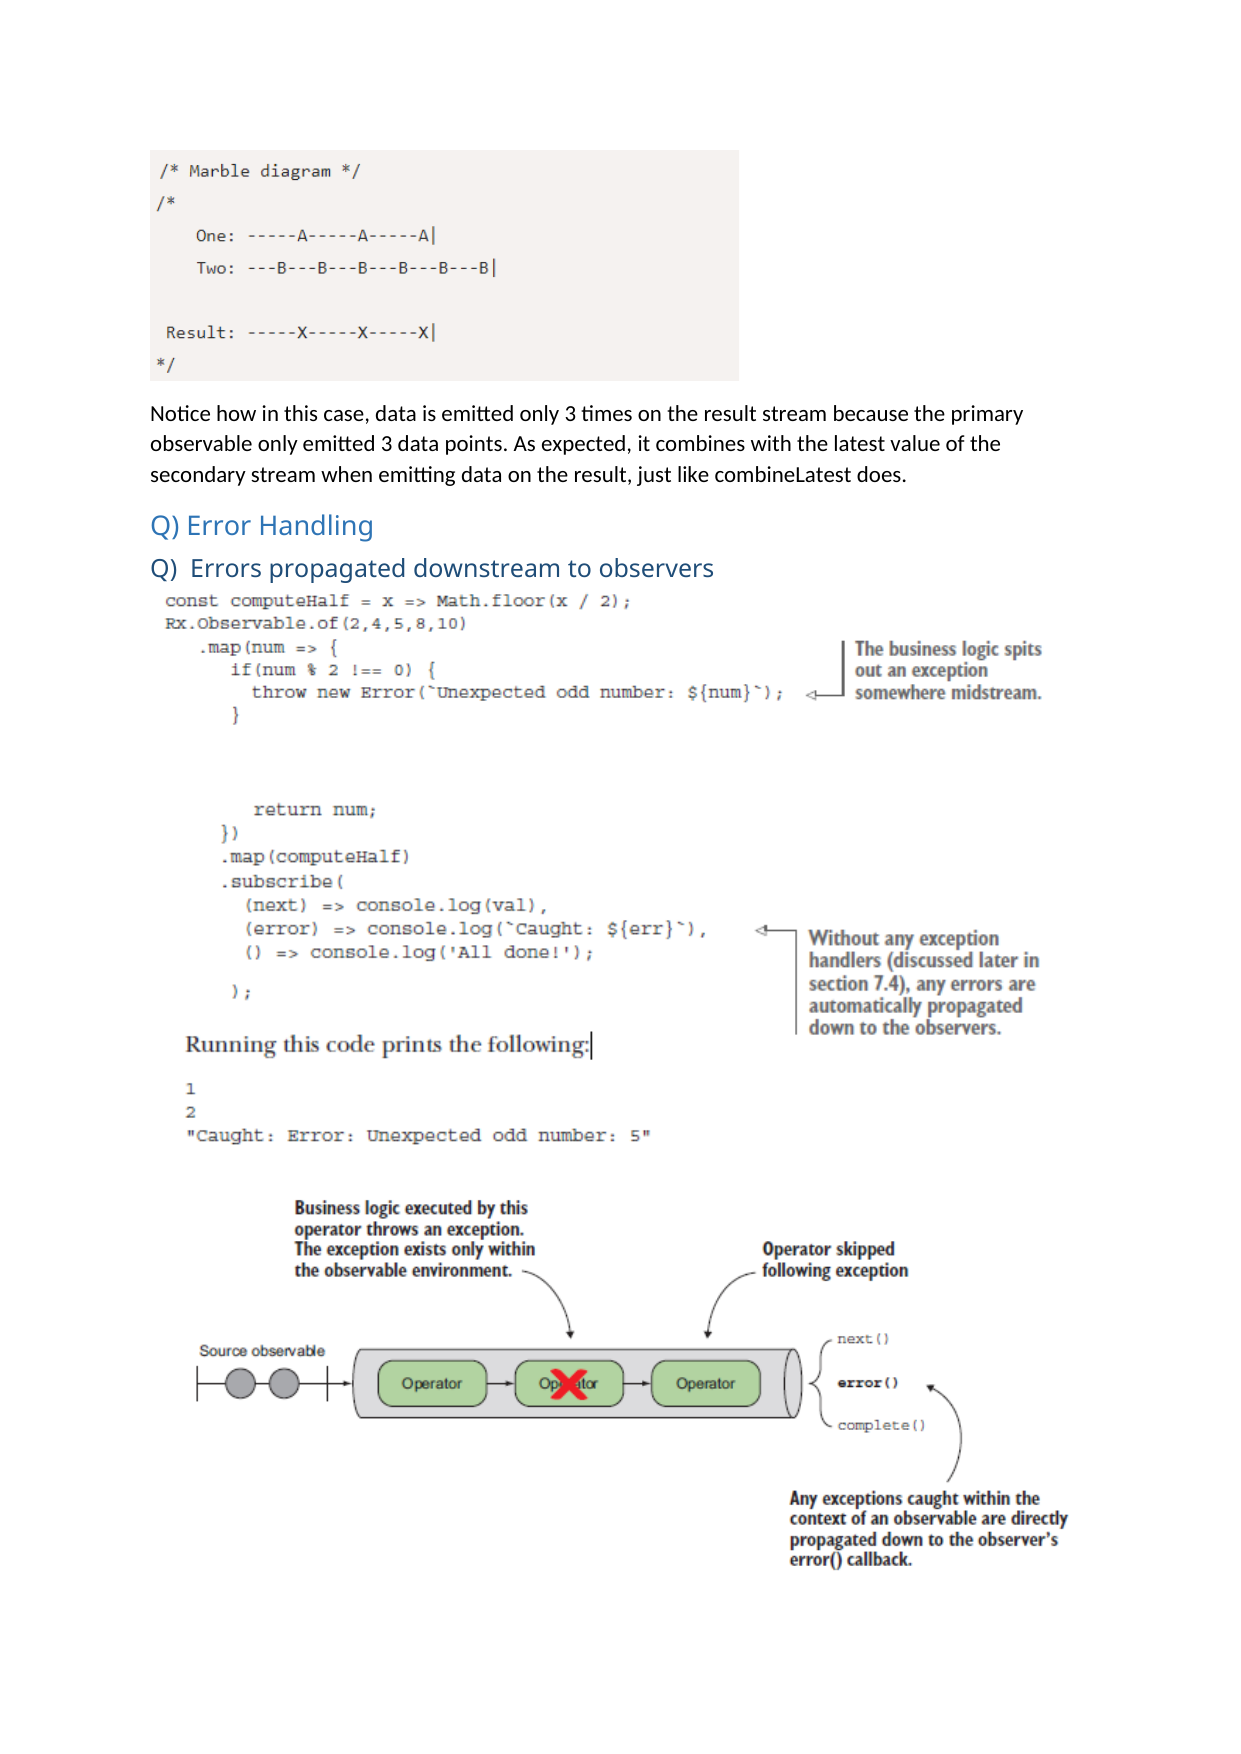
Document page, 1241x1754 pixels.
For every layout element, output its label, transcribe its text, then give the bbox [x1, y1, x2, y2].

picture [150, 150, 740, 381]
picture [150, 1172, 1091, 1600]
subtitle Q) Errors propagated downstream to observers [150, 551, 1090, 584]
picture [150, 587, 1091, 761]
subtitle Q) Error Handling [150, 507, 1090, 543]
picture [150, 778, 1077, 1154]
text Notice how in this case, data is emitted only 3 times on the result stream because the primary observable only emitted 3 data points. As expected, it combines with the latest value of the secondary stream when emitting data on the result, just like combineLatest does. [150, 399, 1090, 488]
